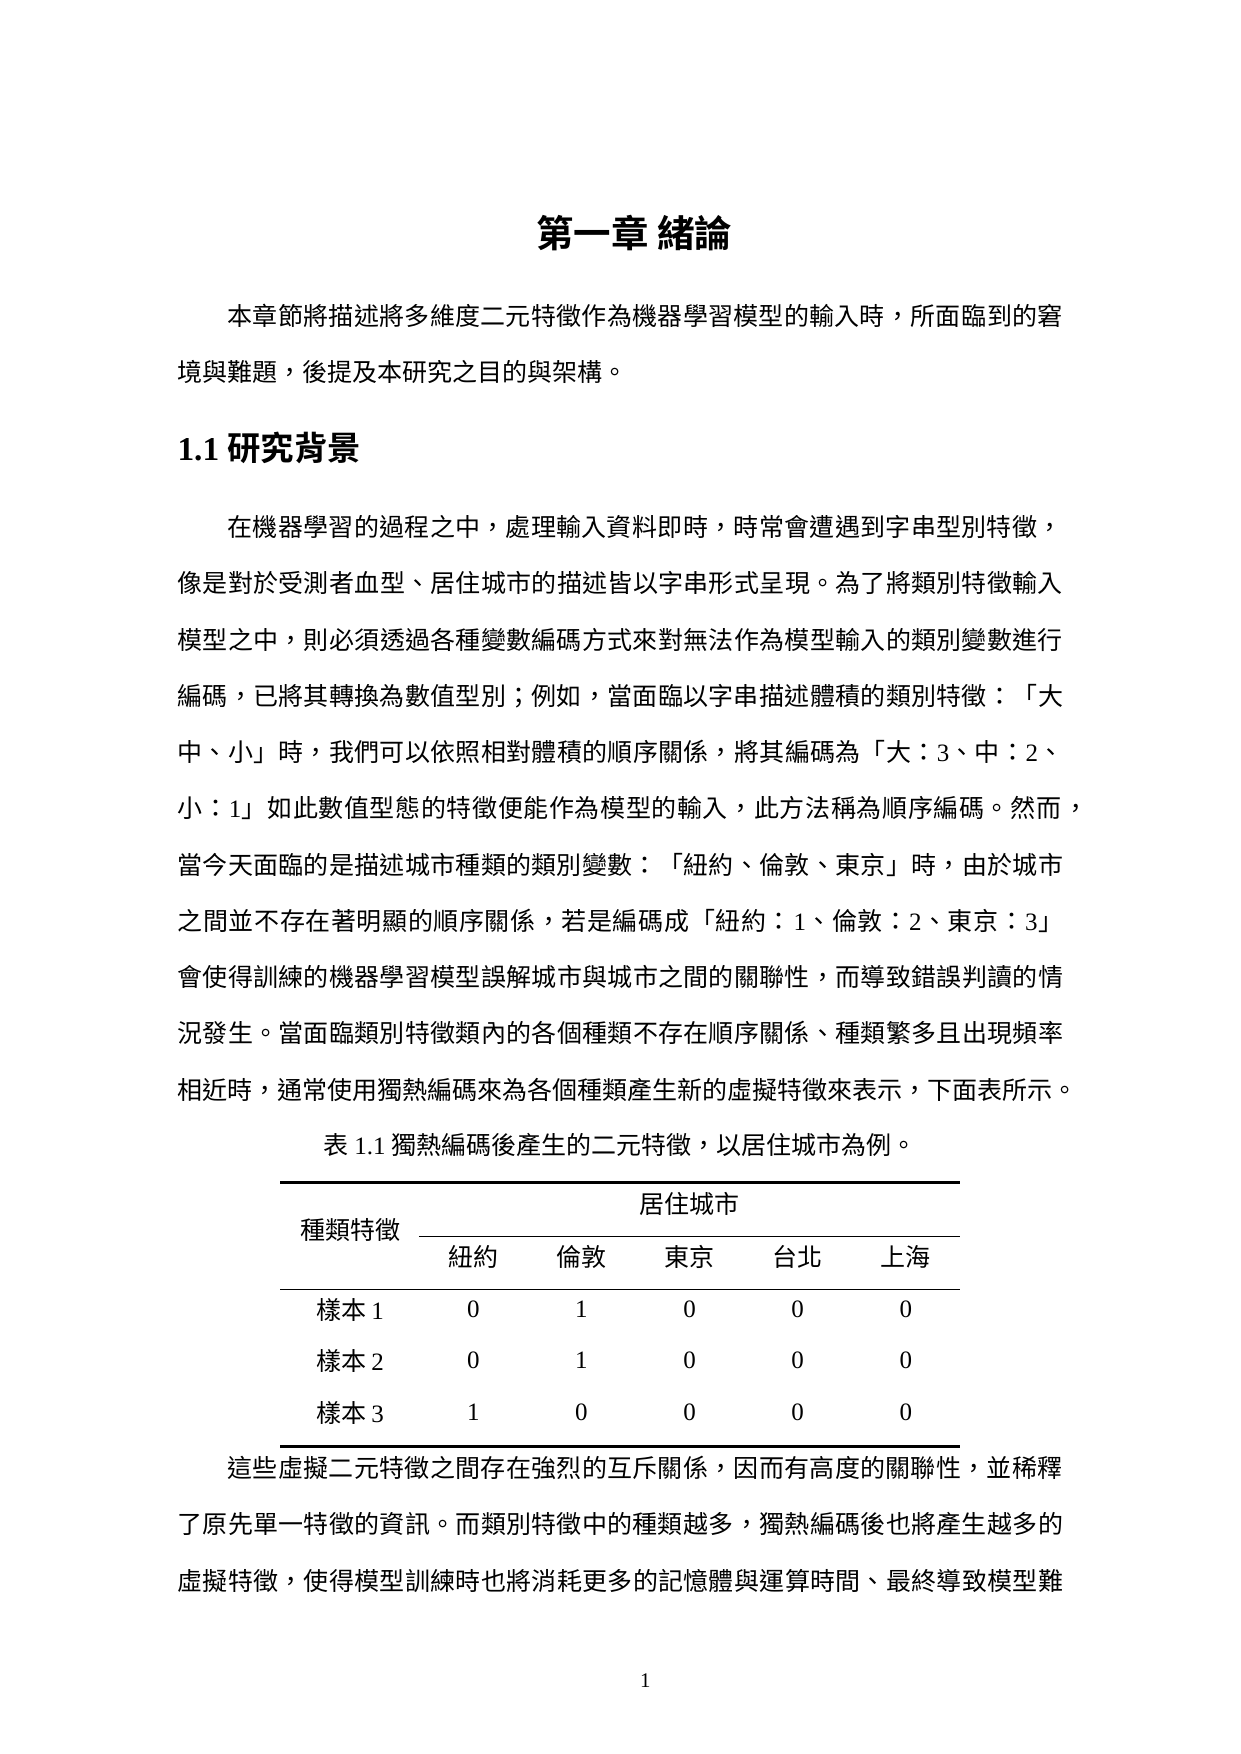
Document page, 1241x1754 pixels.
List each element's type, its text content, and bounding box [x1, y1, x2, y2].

table_cell 0 [743, 1393, 851, 1445]
table_cell 紐約 [419, 1237, 527, 1288]
table_cell 樣本1 [280, 1290, 419, 1341]
table_cell 1 [527, 1290, 635, 1341]
table_cell 1 [419, 1393, 527, 1445]
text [177, 1448, 1063, 1598]
subtitle 第一章 緒論 [177, 194, 1063, 269]
table_cell 0 [635, 1341, 743, 1393]
table_cell 0 [743, 1290, 851, 1341]
table_cell 東京 [635, 1237, 743, 1288]
text 表 1.1 獨熱編碼後產生的二元特徵，以居住城市為例。 [177, 1125, 1063, 1163]
table_cell 0 [743, 1341, 851, 1393]
table_cell 樣本3 [280, 1393, 419, 1445]
table_header 居住城市 [419, 1184, 960, 1236]
table_cell 0 [851, 1341, 960, 1393]
table_cell 0 [419, 1341, 527, 1393]
table_cell 0 [527, 1393, 635, 1445]
table_cell 1 [527, 1341, 635, 1393]
text 在機器學習的過程之中，處理輸入資料即時，時常會遭遇到字串型別特徵，像是對於受測者血型、居住城市的描述皆以字串形式呈現。為了將類別特徵輸入模型之中，則必須透過各種變數編碼方式來對無法作為模型輸入的類別變數進行編碼，已將其轉換為數值型別；例如，當面臨以字串描述體積的類別特徵：「大、中、小」時，我們可以依照相對體積的順序關係，將其編碼為「大：3、中：2、小：1」如此數值型態的特徵便能作為模型的輸入，此方法稱為順序編碼。然而，當今天面臨的是描述城市種類的類別變數：「紐約、倫敦、東京」時，由於城市之間並不存在著明顯的順序關係，若是編碼成「紐約：1、倫敦：2、東京：3」會使得訓練的機器學習模型誤解城市與城市之間的關聯性，而導致錯誤判讀的情況發生。當面臨類別特徵類內的各個種類不存在順序關係、種類繁多且出現頻率相近時，通常使用獨熱編碼來為各個種類產生新的虛擬特徵來表示，如下表所示。 [177, 507, 1063, 1107]
table_cell 0 [419, 1290, 527, 1341]
text 本章節將描述將多維度二元特徵作為機器學習模型的輸入時，所面臨到的窘境與難題，後提及本研究之目的與架構。 [177, 296, 1063, 390]
table_cell 0 [635, 1290, 743, 1341]
table_cell 倫敦 [527, 1237, 635, 1288]
table_cell 0 [851, 1290, 960, 1341]
table_cell 樣本2 [280, 1341, 419, 1393]
table_cell 台北 [743, 1237, 851, 1288]
table_cell 上海 [851, 1237, 960, 1288]
subtitle 研究背景 [177, 408, 1063, 483]
table_header 種類特徵 [280, 1184, 419, 1288]
table_cell 0 [851, 1393, 960, 1445]
table_cell 0 [635, 1393, 743, 1445]
